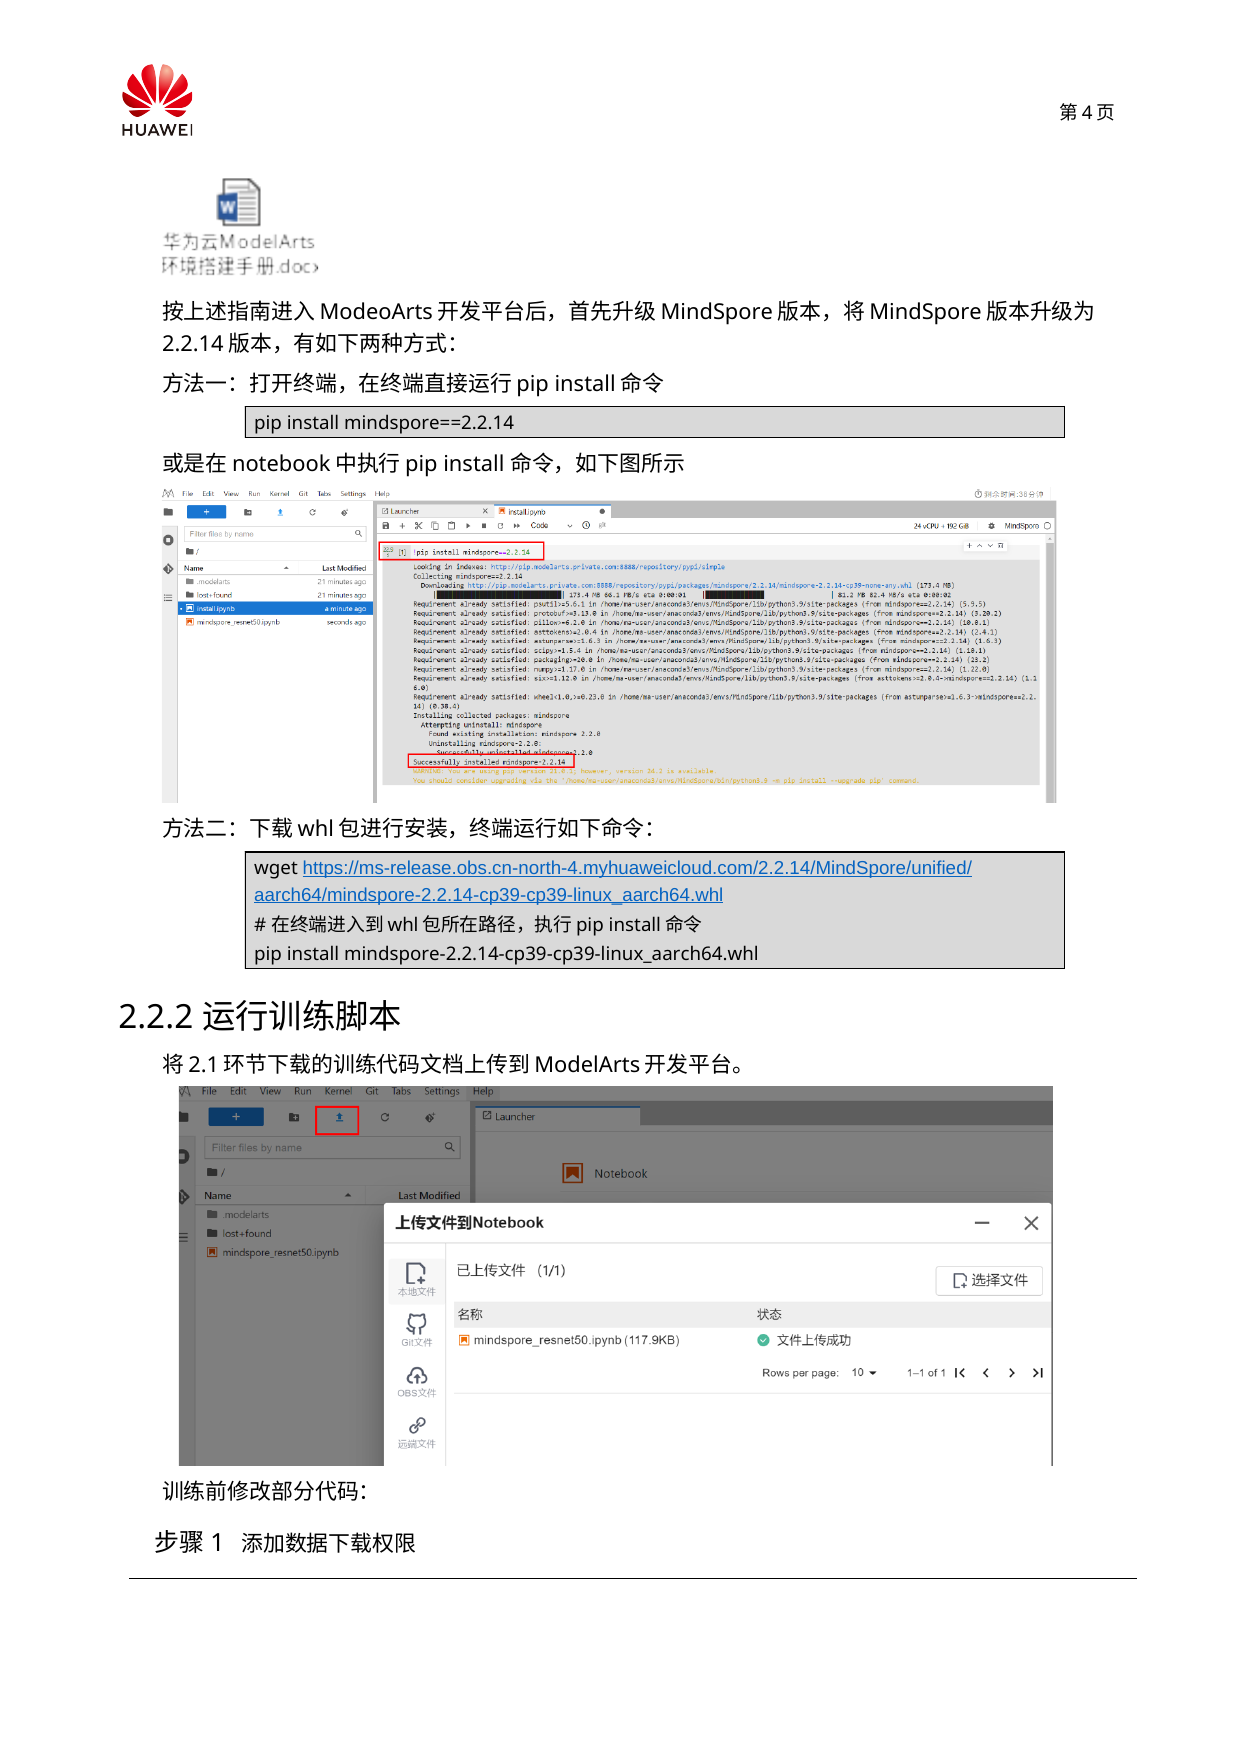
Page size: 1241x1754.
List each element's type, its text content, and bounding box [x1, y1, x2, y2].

text 训练前修改部分代码： [162, 1474, 1122, 1506]
text 将2.1环节下载的训练代码文档上传到ModelArts开发平台。 [162, 1047, 1122, 1078]
text 方法一：打开终端，在终端直接运行pip install命令 [162, 366, 1122, 397]
text pip install mindspore-2.2.14-cp39-cp39-linux_aarch64.whl [246, 937, 1064, 968]
picture [178, 1086, 1053, 1466]
text # 在终端进入到whl包所在路径，执行pip install命令 [246, 906, 1064, 936]
picture [122, 64, 193, 136]
text 按上述指南进入ModeoArts开发平台后，首先升级MindSpore版本，将MindSpore版本升级为2.2.14版本，有如下两种方式： [162, 294, 1122, 357]
text 添加数据下载权限 [224, 1522, 1122, 1558]
text wget https://ms-release.obs.cn-north-4.myhuaweicloud.com/2.2.14/MindSpore/unified/aarch64/mindspore-2.2.14-cp39-cp39-linux_aarch64.whl [246, 853, 1064, 905]
picture [161, 486, 1057, 803]
text 方法二：下载whl包进行安装，终端运行如下命令： [162, 811, 1122, 843]
subtitle 运行训练脚本 [118, 990, 1122, 1038]
text pip install mindspore==2.2.14 [246, 407, 1064, 437]
text 或是在notebook中执行pip install 命令，如下图所示 [162, 446, 1122, 478]
